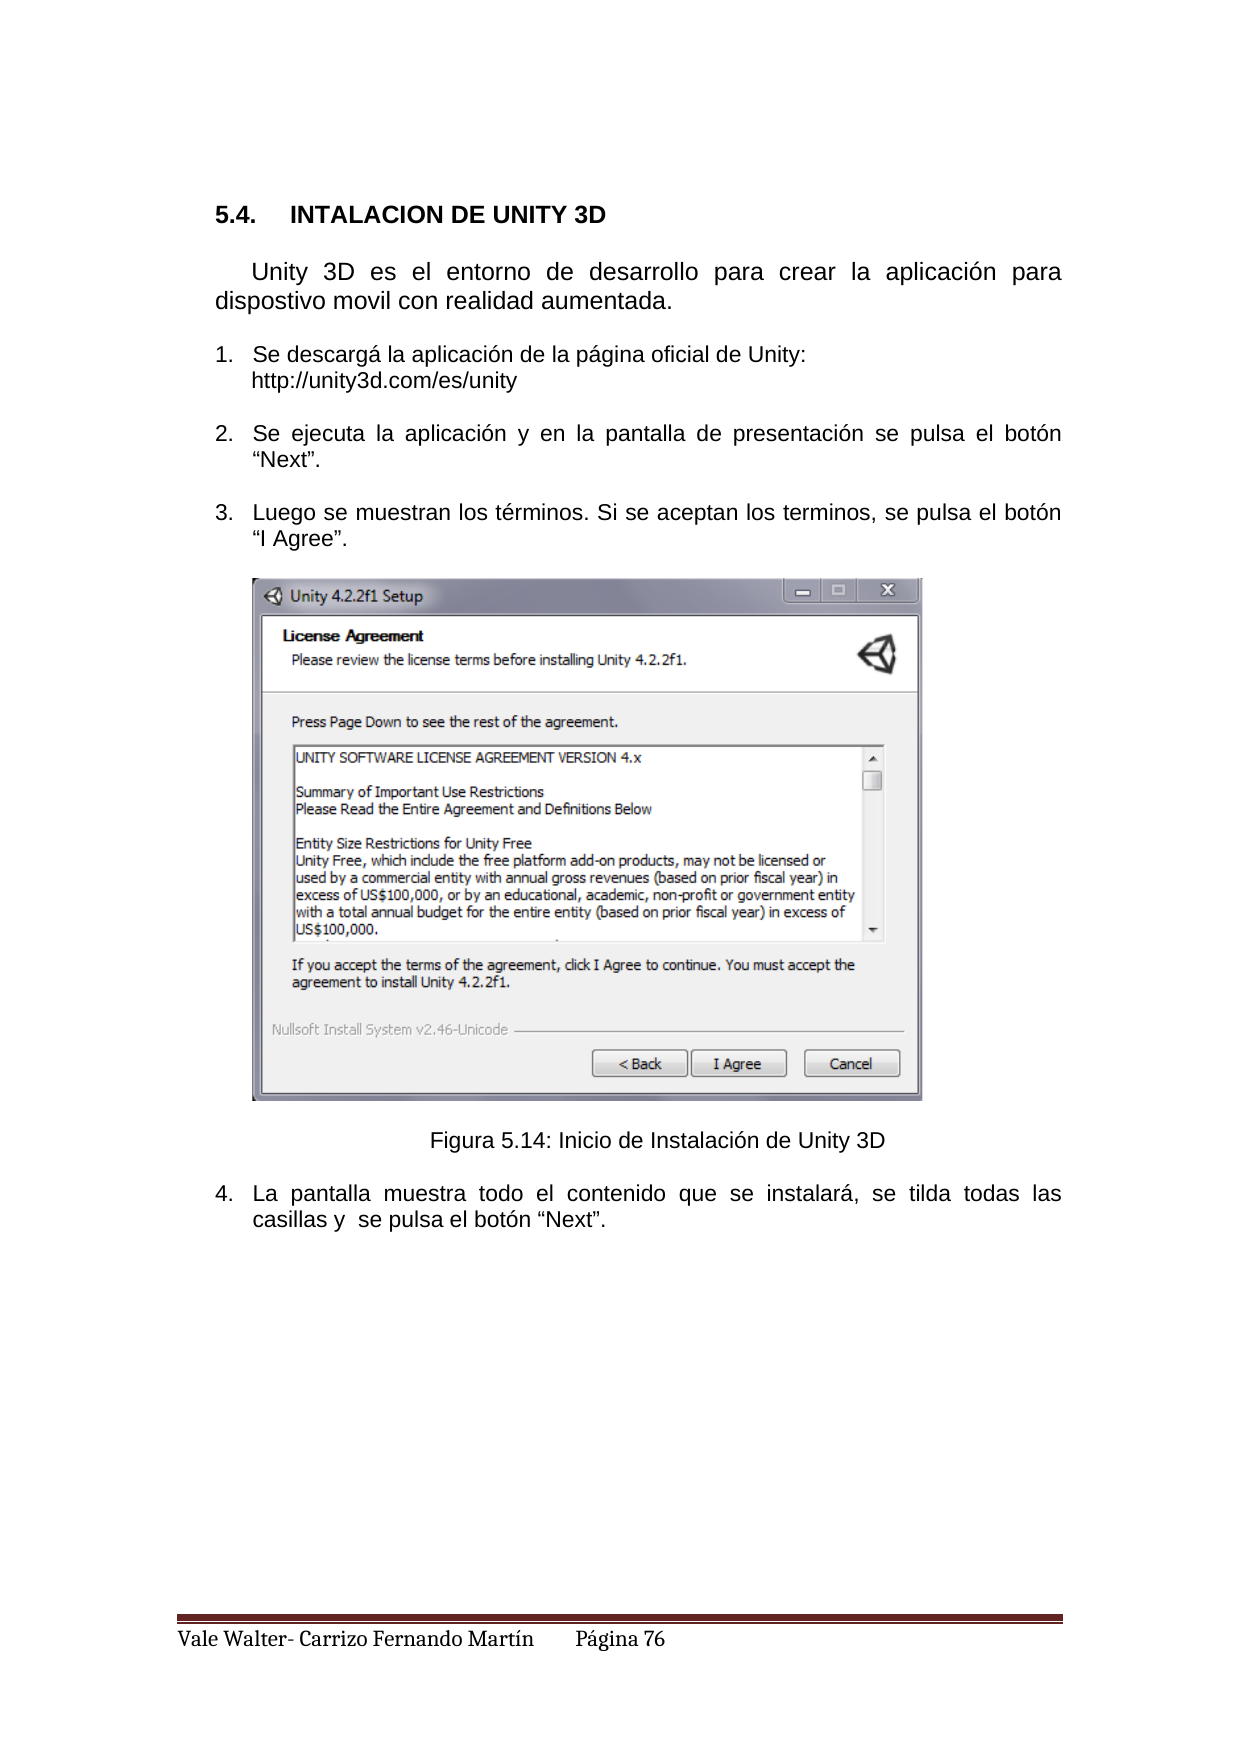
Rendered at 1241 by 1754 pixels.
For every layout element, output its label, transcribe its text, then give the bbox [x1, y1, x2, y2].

list Se descargá la aplicación de la página oficial de Unity: [215, 341, 1063, 367]
list Se ejecuta la aplicación y en la pantalla de presentación se pulsa el botón “Next”. [215, 420, 1063, 473]
list Luego se muestran los términos. Si se aceptan los terminos, se pulsa el botón “I Agree”. [215, 499, 1063, 552]
text Unity 3D es el entorno de desarrollo para crear la aplicación para dispostivo movil con realidad aumentada. [215, 257, 1063, 314]
text Figura 5.14: Inicio de Instalación de Unity 3D [252, 1127, 1063, 1153]
picture [252, 578, 923, 1101]
list La pantalla muestra todo el contenido que se instalará, se tilda todas las casillas y se pulsa el botón “Next”. [215, 1179, 1063, 1232]
list INTALACION DE UNITY 3D [215, 200, 1063, 229]
text http://unity3d.com/es/unity [251, 367, 1063, 394]
